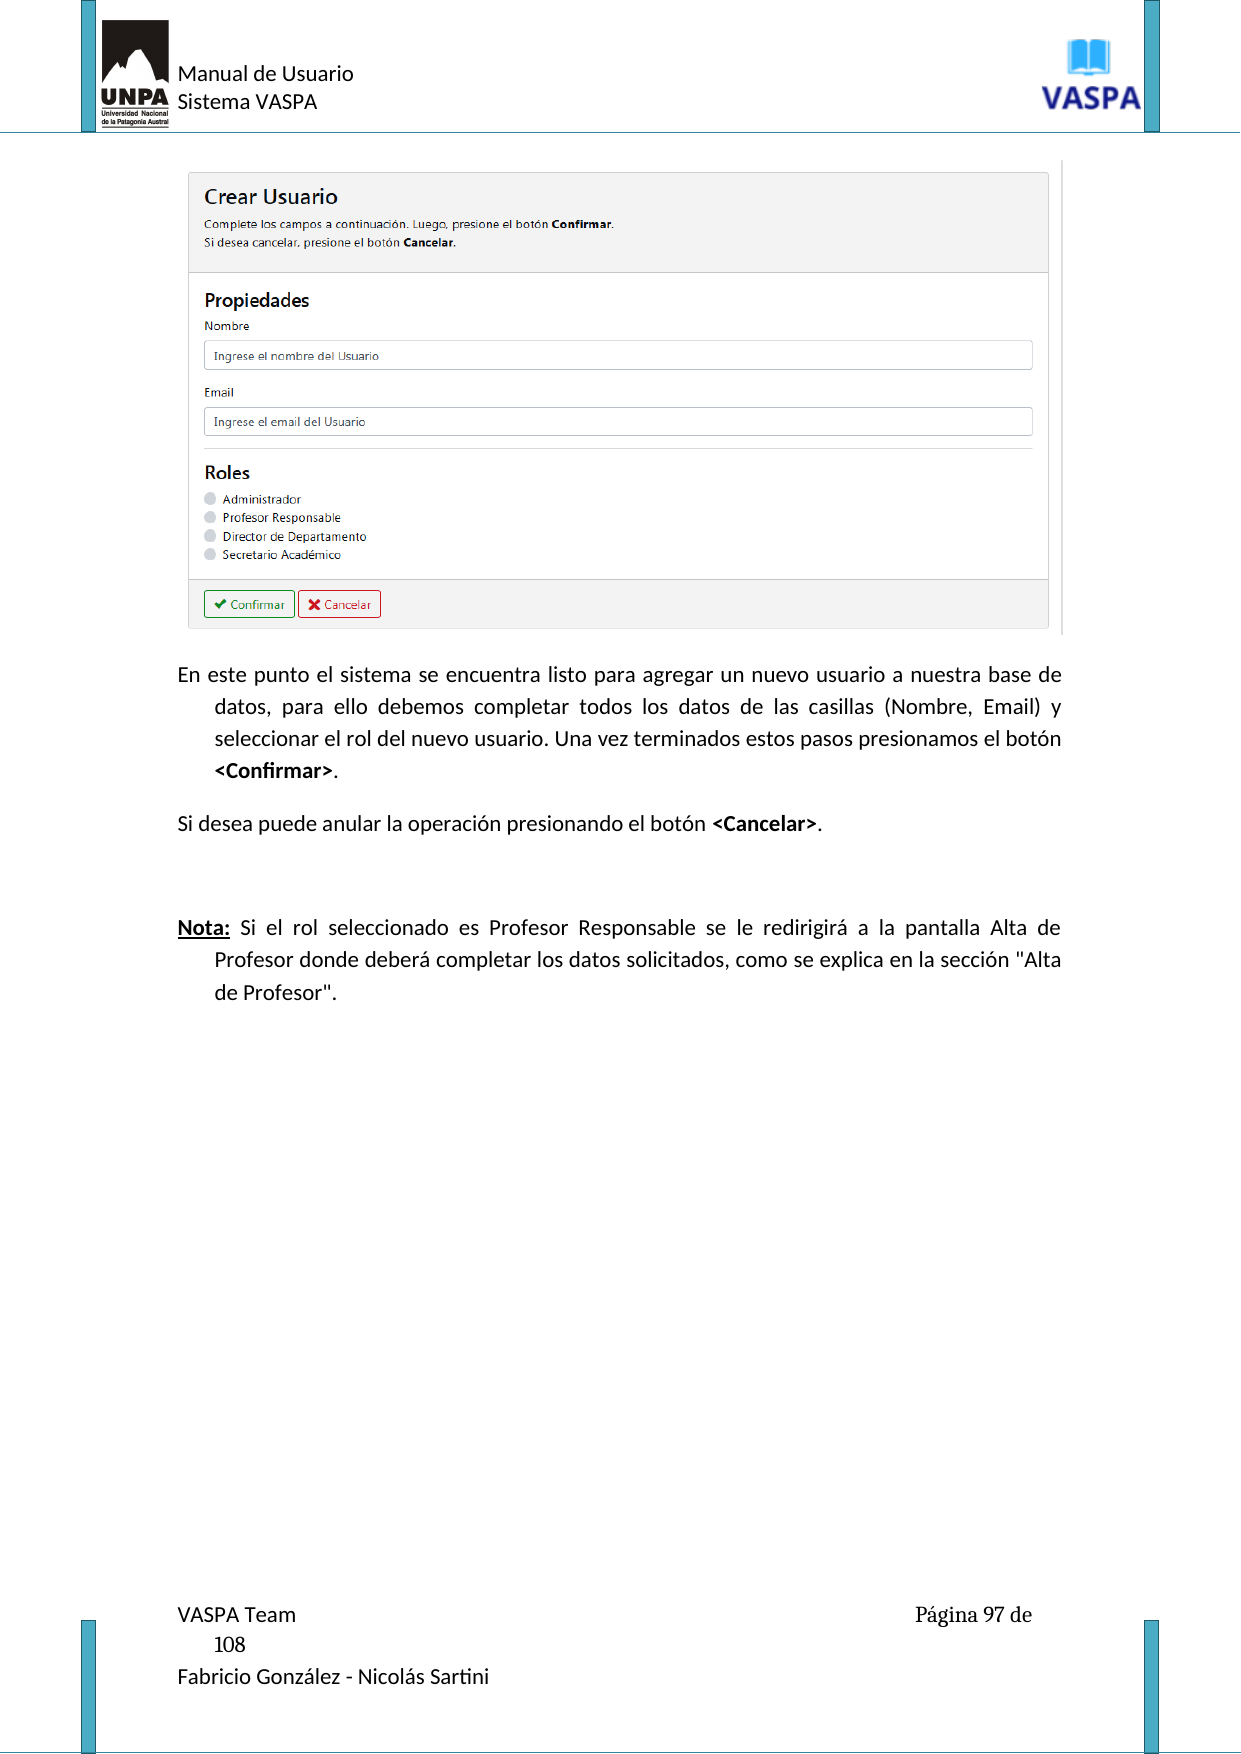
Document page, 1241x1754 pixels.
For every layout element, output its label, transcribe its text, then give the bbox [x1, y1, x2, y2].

text Nota: Si el rol seleccionado es Profesor Responsable se le redirigirá a la pantalla Alta de Profesor donde deberá completar los datos solicitados, como se explica en la sección "Alta de Profesor". [177, 913, 1063, 1006]
text En este punto el sistema se encuentra listo para agregar un nuevo usuario a nuestra base de datos, para ello debemos completar todos los datos de las casillas (Nombre, Email) y seleccionar el rol del nuevo usuario. Una vez terminados estos pasos presionamos el botón <Confirmar>. [177, 660, 1063, 784]
picture [100, 18, 170, 129]
picture [177, 160, 1063, 635]
text Si desea puede anular la operación presionando el botón <Cancelar>. [177, 809, 1063, 837]
picture [1036, 19, 1146, 129]
